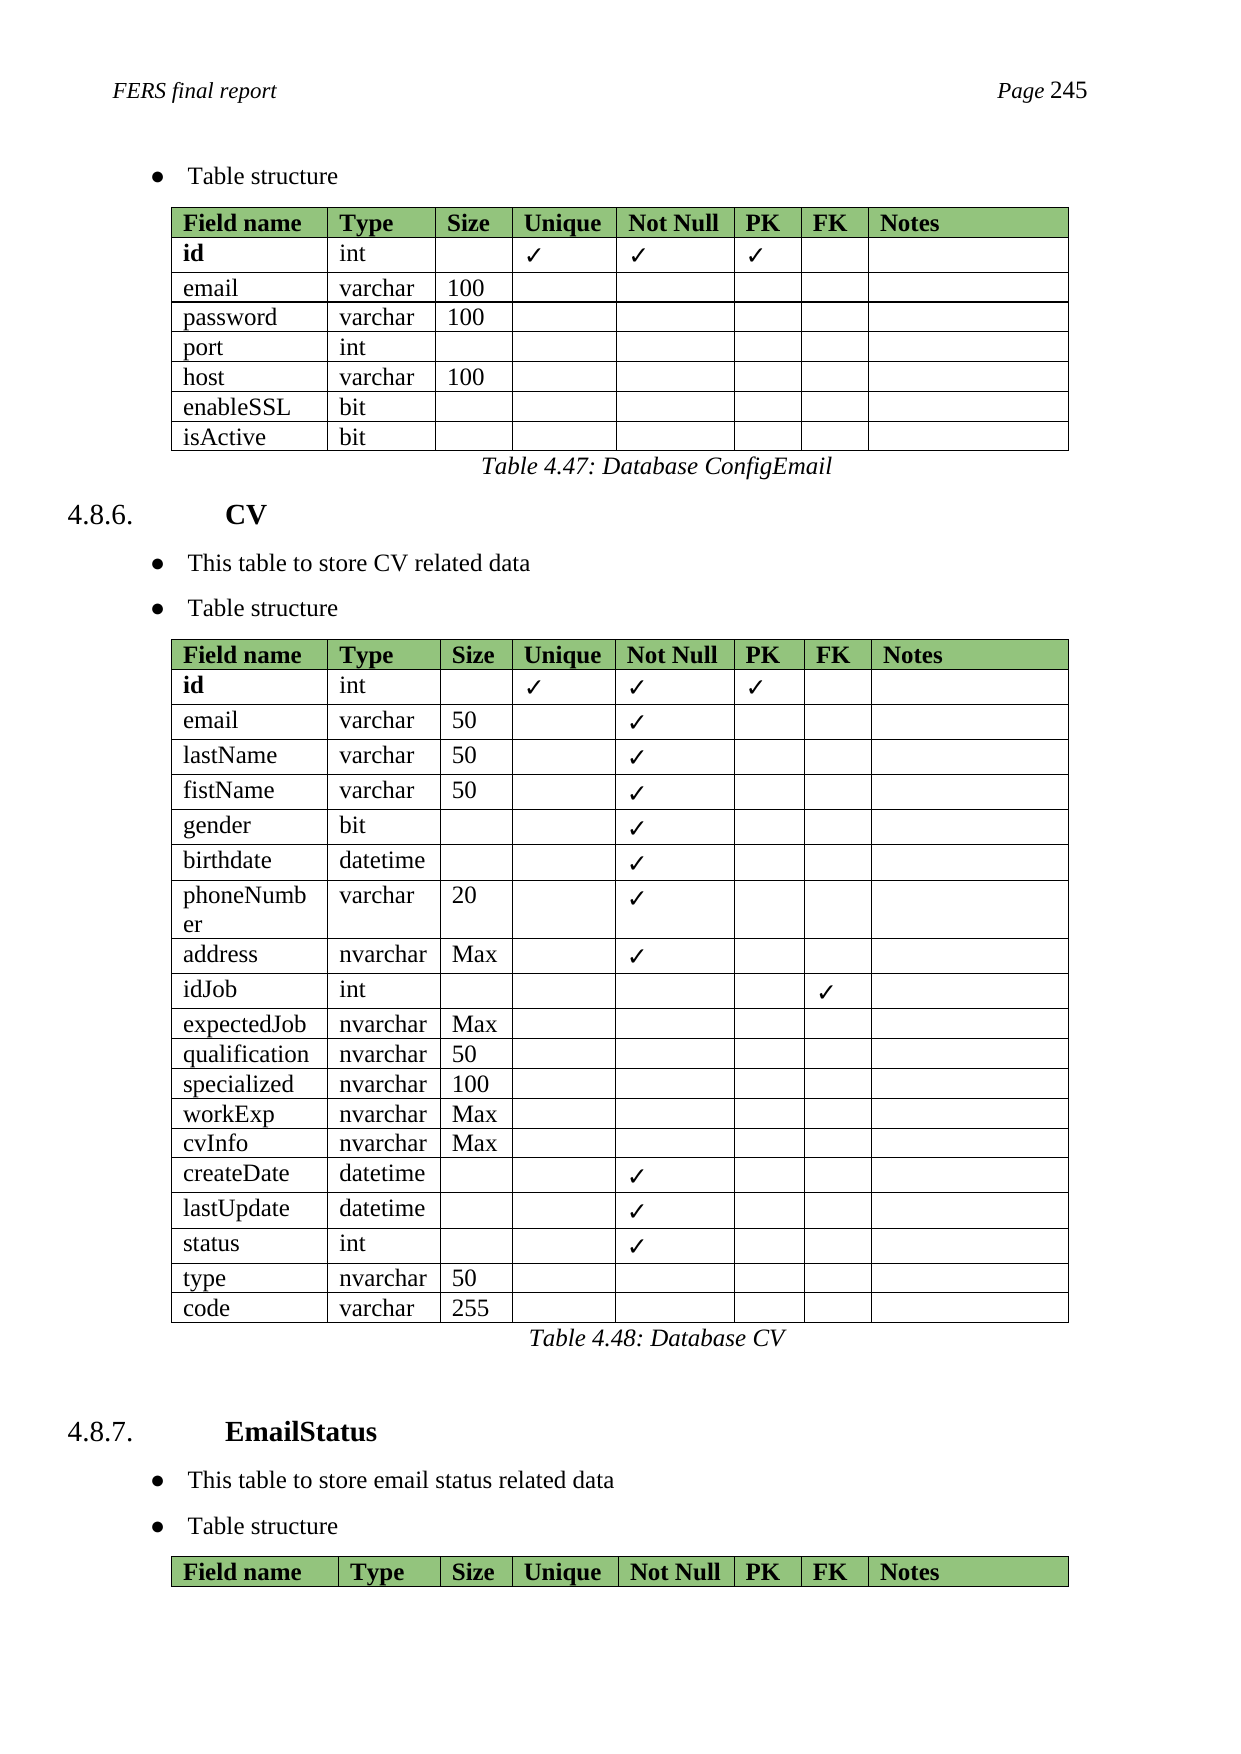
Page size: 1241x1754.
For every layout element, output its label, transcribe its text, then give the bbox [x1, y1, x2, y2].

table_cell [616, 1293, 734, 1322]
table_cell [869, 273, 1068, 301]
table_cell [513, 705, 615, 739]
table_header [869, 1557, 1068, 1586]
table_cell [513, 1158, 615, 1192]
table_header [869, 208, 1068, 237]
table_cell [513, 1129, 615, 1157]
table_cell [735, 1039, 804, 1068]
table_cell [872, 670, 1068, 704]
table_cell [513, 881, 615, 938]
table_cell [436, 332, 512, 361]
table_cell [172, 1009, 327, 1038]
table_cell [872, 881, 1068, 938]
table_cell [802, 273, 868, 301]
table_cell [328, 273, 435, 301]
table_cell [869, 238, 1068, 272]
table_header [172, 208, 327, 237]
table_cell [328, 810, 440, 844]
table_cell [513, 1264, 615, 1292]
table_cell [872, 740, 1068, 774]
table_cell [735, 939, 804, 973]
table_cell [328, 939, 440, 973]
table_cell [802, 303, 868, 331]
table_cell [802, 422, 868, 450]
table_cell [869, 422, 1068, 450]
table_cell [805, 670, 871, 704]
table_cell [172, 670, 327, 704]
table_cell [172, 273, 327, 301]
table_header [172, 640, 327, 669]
list Table structure [150, 593, 1128, 622]
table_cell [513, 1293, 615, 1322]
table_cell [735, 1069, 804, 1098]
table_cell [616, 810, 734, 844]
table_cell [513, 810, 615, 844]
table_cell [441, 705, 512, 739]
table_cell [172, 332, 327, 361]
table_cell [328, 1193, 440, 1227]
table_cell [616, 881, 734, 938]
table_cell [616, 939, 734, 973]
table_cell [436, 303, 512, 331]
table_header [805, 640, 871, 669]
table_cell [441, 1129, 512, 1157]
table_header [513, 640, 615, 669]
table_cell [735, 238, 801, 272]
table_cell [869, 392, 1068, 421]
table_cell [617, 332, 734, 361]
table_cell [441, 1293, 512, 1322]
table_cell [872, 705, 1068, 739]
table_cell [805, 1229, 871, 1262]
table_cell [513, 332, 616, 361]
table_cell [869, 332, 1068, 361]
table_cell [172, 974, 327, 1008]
text Table 4.48: Database CV [112, 1323, 1128, 1352]
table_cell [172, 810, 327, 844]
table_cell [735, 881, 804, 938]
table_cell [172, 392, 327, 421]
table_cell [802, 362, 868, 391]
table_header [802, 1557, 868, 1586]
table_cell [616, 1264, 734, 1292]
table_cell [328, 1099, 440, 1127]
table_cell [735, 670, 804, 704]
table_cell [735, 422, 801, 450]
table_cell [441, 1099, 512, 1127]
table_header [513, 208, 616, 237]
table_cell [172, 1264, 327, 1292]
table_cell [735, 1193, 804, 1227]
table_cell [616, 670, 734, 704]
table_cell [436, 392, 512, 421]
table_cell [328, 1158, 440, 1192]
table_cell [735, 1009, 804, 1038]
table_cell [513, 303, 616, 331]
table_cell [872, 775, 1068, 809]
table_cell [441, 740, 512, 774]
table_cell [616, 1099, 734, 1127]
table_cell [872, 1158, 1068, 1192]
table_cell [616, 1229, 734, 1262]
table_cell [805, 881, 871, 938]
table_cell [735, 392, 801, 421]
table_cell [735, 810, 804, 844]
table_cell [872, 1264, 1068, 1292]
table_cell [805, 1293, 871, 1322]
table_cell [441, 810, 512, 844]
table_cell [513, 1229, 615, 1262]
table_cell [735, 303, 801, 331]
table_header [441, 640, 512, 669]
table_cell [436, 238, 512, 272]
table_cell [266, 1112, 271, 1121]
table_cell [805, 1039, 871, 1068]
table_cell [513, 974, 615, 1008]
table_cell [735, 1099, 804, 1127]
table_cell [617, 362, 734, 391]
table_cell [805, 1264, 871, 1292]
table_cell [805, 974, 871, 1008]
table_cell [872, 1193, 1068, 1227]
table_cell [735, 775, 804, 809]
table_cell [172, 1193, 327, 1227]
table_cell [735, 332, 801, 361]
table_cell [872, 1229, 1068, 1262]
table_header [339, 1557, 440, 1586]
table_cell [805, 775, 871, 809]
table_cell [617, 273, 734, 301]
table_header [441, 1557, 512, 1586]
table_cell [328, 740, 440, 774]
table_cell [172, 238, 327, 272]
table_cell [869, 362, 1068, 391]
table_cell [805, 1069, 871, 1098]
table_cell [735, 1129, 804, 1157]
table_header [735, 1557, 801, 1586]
list This table to store email status related data [150, 1465, 1128, 1494]
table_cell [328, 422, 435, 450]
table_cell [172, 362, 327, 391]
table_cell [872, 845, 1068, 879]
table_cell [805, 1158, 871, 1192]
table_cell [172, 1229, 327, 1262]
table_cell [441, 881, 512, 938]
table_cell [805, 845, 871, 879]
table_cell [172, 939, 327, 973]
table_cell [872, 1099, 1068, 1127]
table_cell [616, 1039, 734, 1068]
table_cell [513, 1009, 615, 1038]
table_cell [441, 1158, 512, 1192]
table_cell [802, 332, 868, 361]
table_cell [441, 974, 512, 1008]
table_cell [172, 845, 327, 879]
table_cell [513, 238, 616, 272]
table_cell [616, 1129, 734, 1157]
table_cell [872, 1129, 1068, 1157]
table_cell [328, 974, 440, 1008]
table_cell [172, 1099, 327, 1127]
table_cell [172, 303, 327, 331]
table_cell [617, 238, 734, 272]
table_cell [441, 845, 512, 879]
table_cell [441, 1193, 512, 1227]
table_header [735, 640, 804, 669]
list Table structure [150, 161, 1128, 190]
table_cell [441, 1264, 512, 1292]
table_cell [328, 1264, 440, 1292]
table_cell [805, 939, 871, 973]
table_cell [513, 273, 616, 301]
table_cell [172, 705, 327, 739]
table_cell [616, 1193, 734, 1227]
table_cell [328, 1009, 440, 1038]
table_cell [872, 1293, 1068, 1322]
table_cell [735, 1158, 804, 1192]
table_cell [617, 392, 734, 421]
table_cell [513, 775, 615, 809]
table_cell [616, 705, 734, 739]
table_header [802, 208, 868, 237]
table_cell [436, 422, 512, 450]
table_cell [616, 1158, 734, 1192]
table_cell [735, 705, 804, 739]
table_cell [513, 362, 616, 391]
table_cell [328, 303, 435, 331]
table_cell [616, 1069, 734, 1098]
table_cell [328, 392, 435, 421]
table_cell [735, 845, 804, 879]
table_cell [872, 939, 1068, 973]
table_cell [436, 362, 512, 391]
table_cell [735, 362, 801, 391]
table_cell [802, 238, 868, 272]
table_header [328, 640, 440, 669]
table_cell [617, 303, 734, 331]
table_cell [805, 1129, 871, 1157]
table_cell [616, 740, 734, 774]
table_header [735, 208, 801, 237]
list This table to store CV related data [150, 548, 1128, 577]
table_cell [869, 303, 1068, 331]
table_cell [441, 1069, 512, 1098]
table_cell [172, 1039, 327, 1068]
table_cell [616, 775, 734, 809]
subtitle CV [67, 497, 1128, 531]
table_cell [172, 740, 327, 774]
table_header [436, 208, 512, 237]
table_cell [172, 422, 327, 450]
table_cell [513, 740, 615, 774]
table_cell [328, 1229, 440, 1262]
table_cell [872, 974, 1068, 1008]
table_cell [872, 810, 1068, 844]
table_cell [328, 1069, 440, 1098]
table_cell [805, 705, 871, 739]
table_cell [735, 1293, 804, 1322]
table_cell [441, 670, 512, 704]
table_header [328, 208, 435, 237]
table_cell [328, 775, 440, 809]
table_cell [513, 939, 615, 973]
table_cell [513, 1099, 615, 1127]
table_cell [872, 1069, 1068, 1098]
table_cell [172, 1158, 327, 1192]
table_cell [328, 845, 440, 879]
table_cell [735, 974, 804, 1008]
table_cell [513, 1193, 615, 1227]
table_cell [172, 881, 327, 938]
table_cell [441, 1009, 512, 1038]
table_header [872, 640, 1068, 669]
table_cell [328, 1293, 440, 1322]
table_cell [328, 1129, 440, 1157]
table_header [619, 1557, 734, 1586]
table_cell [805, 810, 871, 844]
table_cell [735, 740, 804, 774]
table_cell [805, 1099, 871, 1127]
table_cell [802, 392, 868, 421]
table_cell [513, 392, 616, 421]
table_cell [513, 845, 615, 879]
text Table 4.47: Database ConfigEmail [112, 451, 1128, 480]
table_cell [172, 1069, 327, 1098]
list Table structure [150, 1511, 1128, 1539]
subtitle EmailStatus [67, 1414, 1128, 1448]
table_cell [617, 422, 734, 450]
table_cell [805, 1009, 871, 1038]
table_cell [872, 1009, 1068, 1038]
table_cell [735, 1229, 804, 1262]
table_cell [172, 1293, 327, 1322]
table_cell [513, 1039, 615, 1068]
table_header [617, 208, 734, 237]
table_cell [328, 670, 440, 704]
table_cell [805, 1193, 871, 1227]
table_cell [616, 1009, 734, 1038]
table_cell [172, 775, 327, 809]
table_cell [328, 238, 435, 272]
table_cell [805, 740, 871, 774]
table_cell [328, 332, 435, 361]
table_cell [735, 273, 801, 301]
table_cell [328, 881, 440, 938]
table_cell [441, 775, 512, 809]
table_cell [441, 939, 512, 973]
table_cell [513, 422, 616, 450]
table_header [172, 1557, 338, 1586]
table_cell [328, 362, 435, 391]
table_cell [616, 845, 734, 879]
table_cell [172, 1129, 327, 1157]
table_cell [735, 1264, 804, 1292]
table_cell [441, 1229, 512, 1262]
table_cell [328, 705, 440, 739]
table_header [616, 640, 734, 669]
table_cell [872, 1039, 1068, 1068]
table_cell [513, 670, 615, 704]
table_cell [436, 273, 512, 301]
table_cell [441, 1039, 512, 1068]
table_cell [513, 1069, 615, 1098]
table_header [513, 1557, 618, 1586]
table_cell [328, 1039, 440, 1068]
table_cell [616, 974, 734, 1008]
